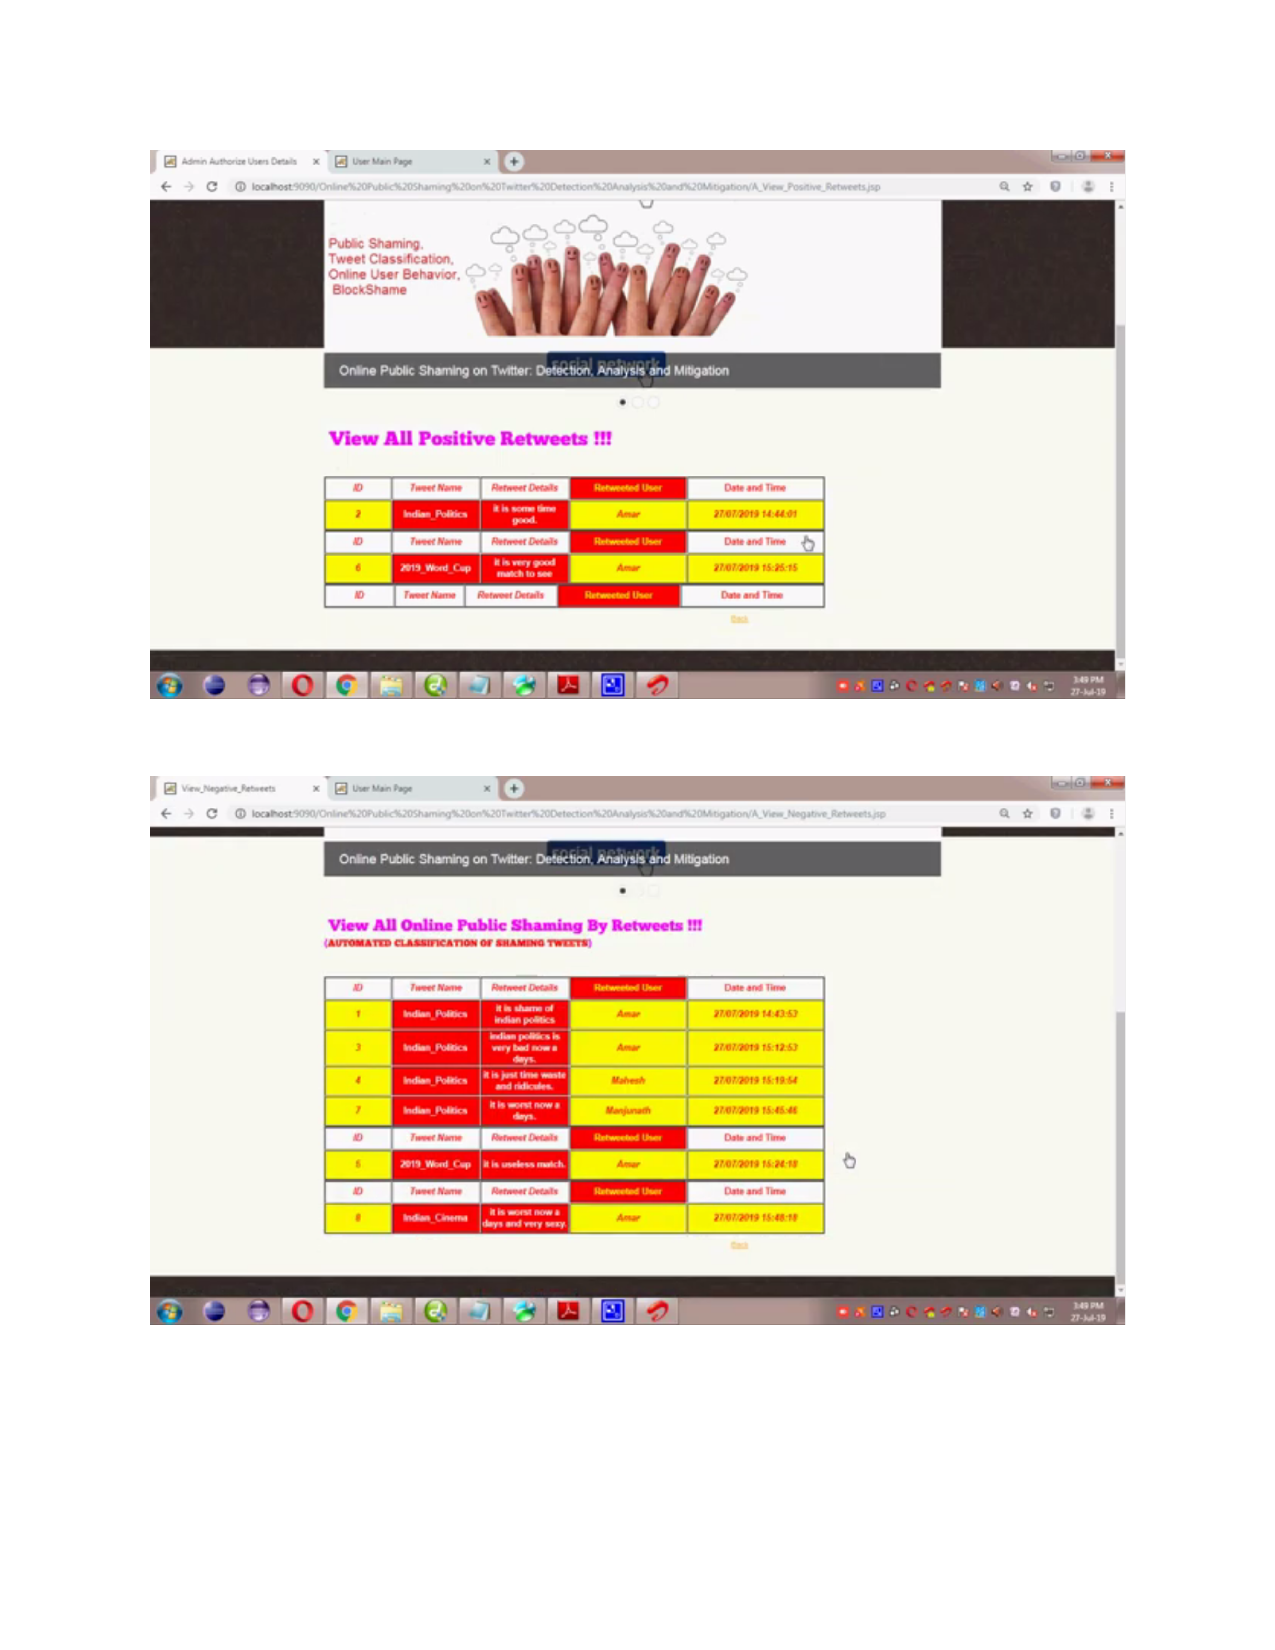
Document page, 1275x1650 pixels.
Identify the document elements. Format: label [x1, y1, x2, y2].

picture [150, 776, 1125, 1325]
picture [150, 150, 1125, 699]
